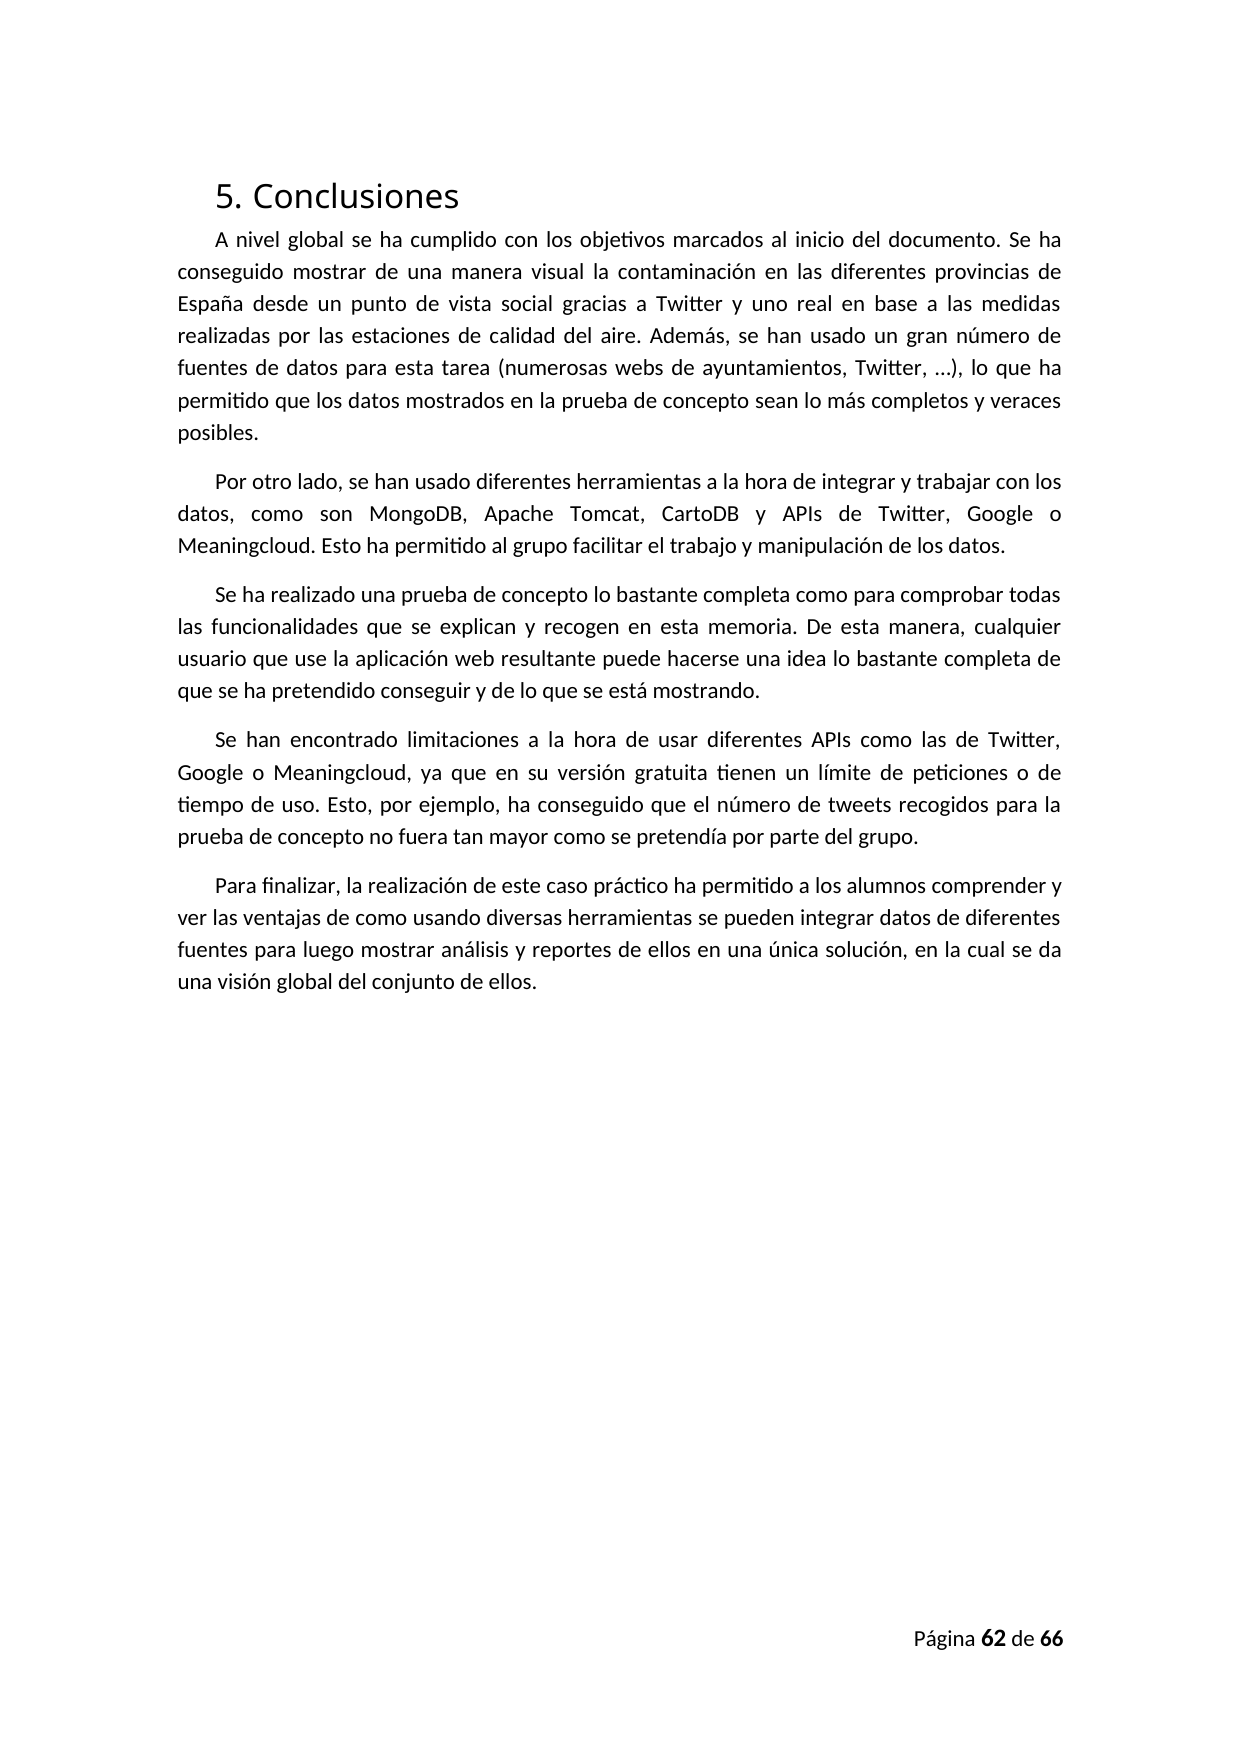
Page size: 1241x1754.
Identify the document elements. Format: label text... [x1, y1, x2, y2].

subtitle Conclusiones [215, 173, 1063, 218]
text A nivel global se ha cumplido con los objetivos marcados al inicio del documento. Se ha conseguido mostrar de una manera visual la contaminación en las diferentes provincias de España desde un punto de vista social gracias a Twitter y uno real en base a las medidas realizadas por las estaciones de calidad del aire. Además, se han usado un gran número de fuentes de datos para esta tarea (numerosas webs de ayuntamientos, Twitter, …), lo que ha permitido que los datos mostrados en la prueba de concepto sean lo más completos y veraces posibles. [177, 225, 1063, 446]
text Por otro lado, se han usado diferentes herramientas a la hora de integrar y trabajar con los datos, como son MongoDB, Apache Tomcat, CartoDB y APIs de Twitter, Google o Meaningcloud. Esto ha permitido al grupo facilitar el trabajo y manipulación de los datos. [177, 467, 1063, 559]
text Para finalizar, la realización de este caso práctico ha permitido a los alumnos comprender y ver las ventajas de como usando diversas herramientas se pueden integrar datos de diferentes fuentes para luego mostrar análisis y reportes de ellos en una única solución, en la cual se da una visión global del conjunto de ellos. [177, 871, 1063, 995]
text Se han encontrado limitaciones a la hora de usar diferentes APIs como las de Twitter, Google o Meaningcloud, ya que en su versión gratuita tienen un límite de peticiones o de tiempo de uso. Esto, por ejemplo, ha conseguido que el número de tweets recogidos para la prueba de concepto no fuera tan mayor como se pretendía por parte del grupo. [177, 725, 1063, 850]
text Se ha realizado una prueba de concepto lo bastante completa como para comprobar todas las funcionalidades que se explican y recogen en esta memoria. De esta manera, cualquier usuario que use la aplicación web resultante puede hacerse una idea lo bastante completa de que se ha pretendido conseguir y de lo que se está mostrando. [177, 580, 1063, 704]
